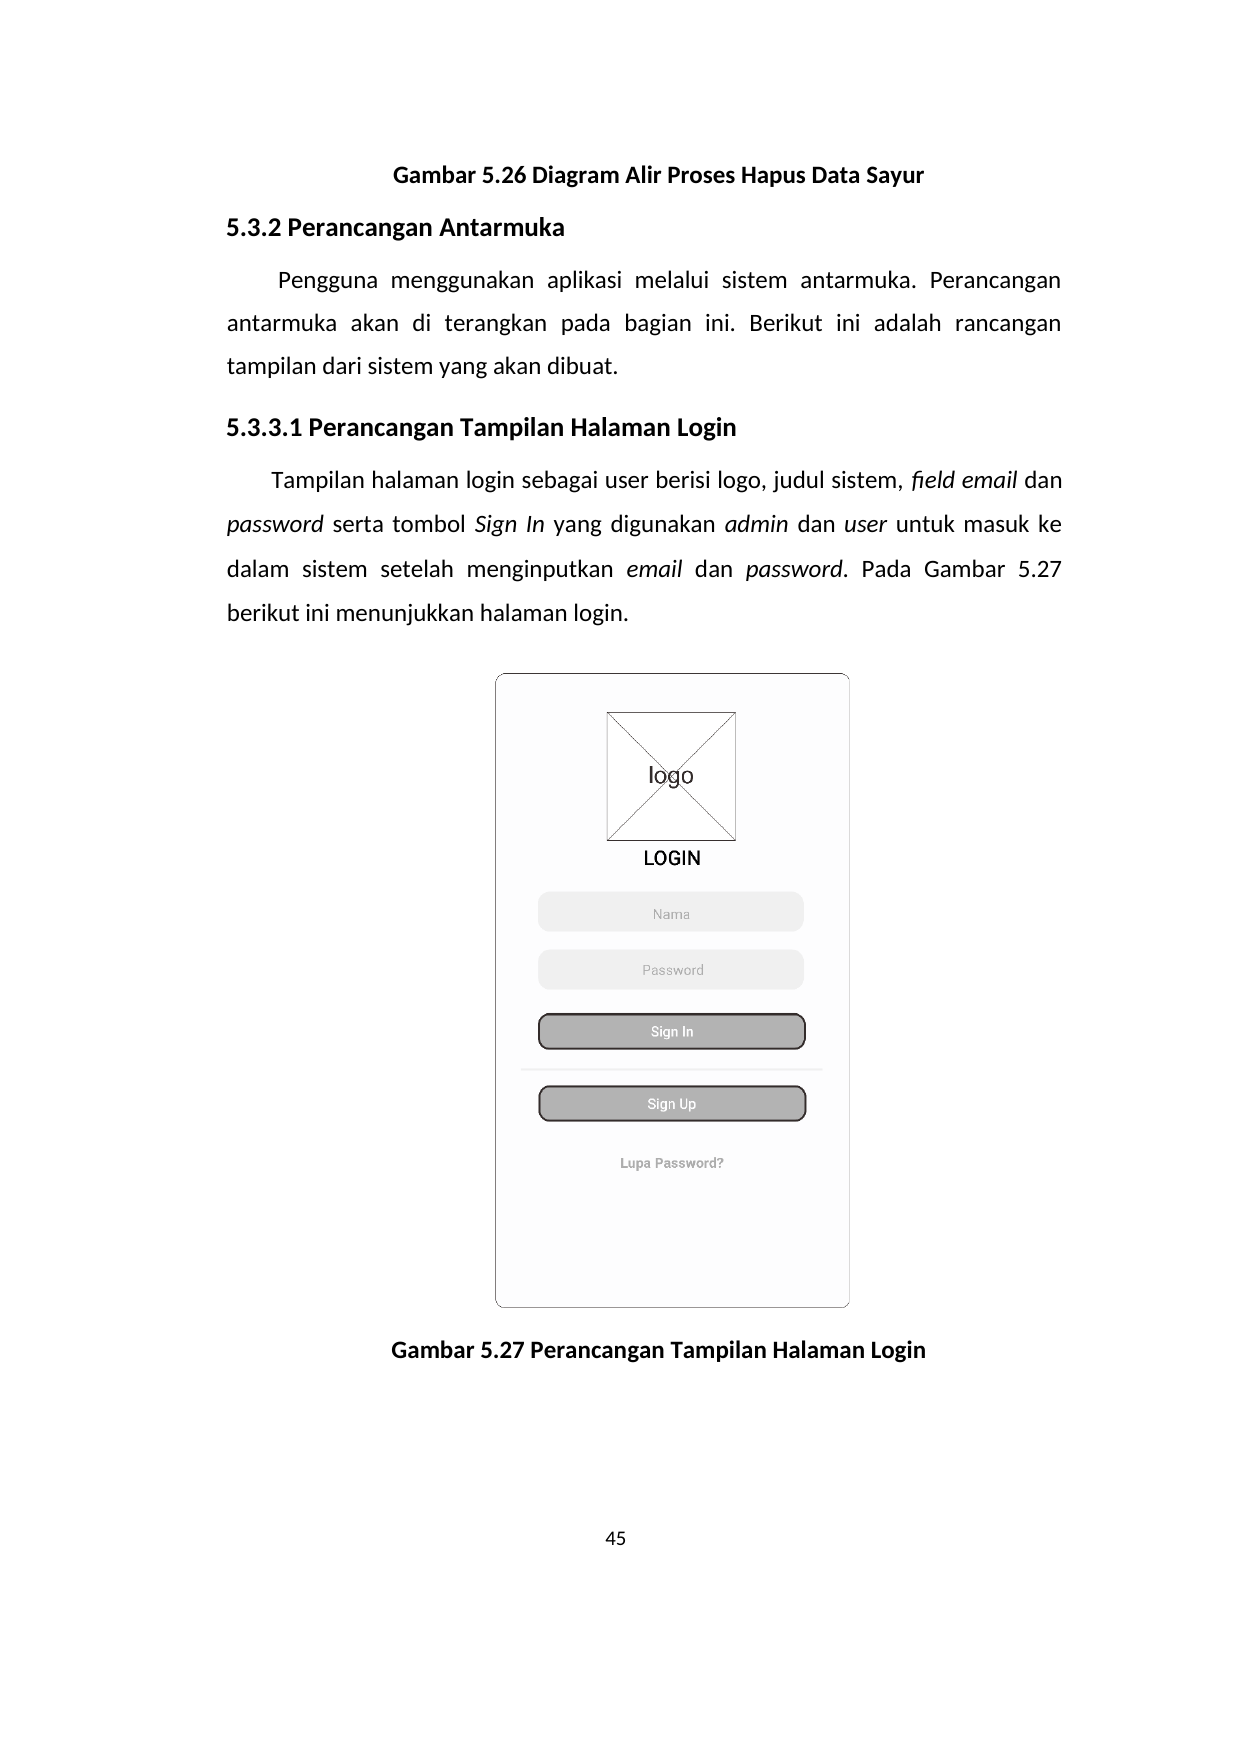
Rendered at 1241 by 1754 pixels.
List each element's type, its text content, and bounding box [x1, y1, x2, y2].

text Tampilan halaman login sebagai user berisi logo, judul sistem, field email dan password serta tombol Sign In yang digunakan admin dan user untuk masuk ke dalam sistem setelah menginputkan email dan password. Pada Gambar 5.27 berikut ini menunjukkan halaman login. [227, 464, 1062, 627]
subtitle Gambar 5.27 Perancangan Tampilan Halaman Login [226, 1334, 1092, 1364]
subtitle Gambar 5.26 Diagram Alir Proses Hapus Data Sayur [226, 159, 1092, 189]
subtitle 5.3.2 Perancangan Antarmuka [226, 211, 1092, 243]
subtitle 5.3.3.1 Perancangan Tampilan Halaman Login [226, 410, 1092, 443]
text Pengguna menggunakan aplikasi melalui sistem antarmuka. Perancangan antarmuka akan di terangkan pada bagian ini. Berikut ini adalah rancangan tampilan dari sistem yang akan dibuat. [227, 264, 1062, 381]
picture [495, 673, 850, 1308]
